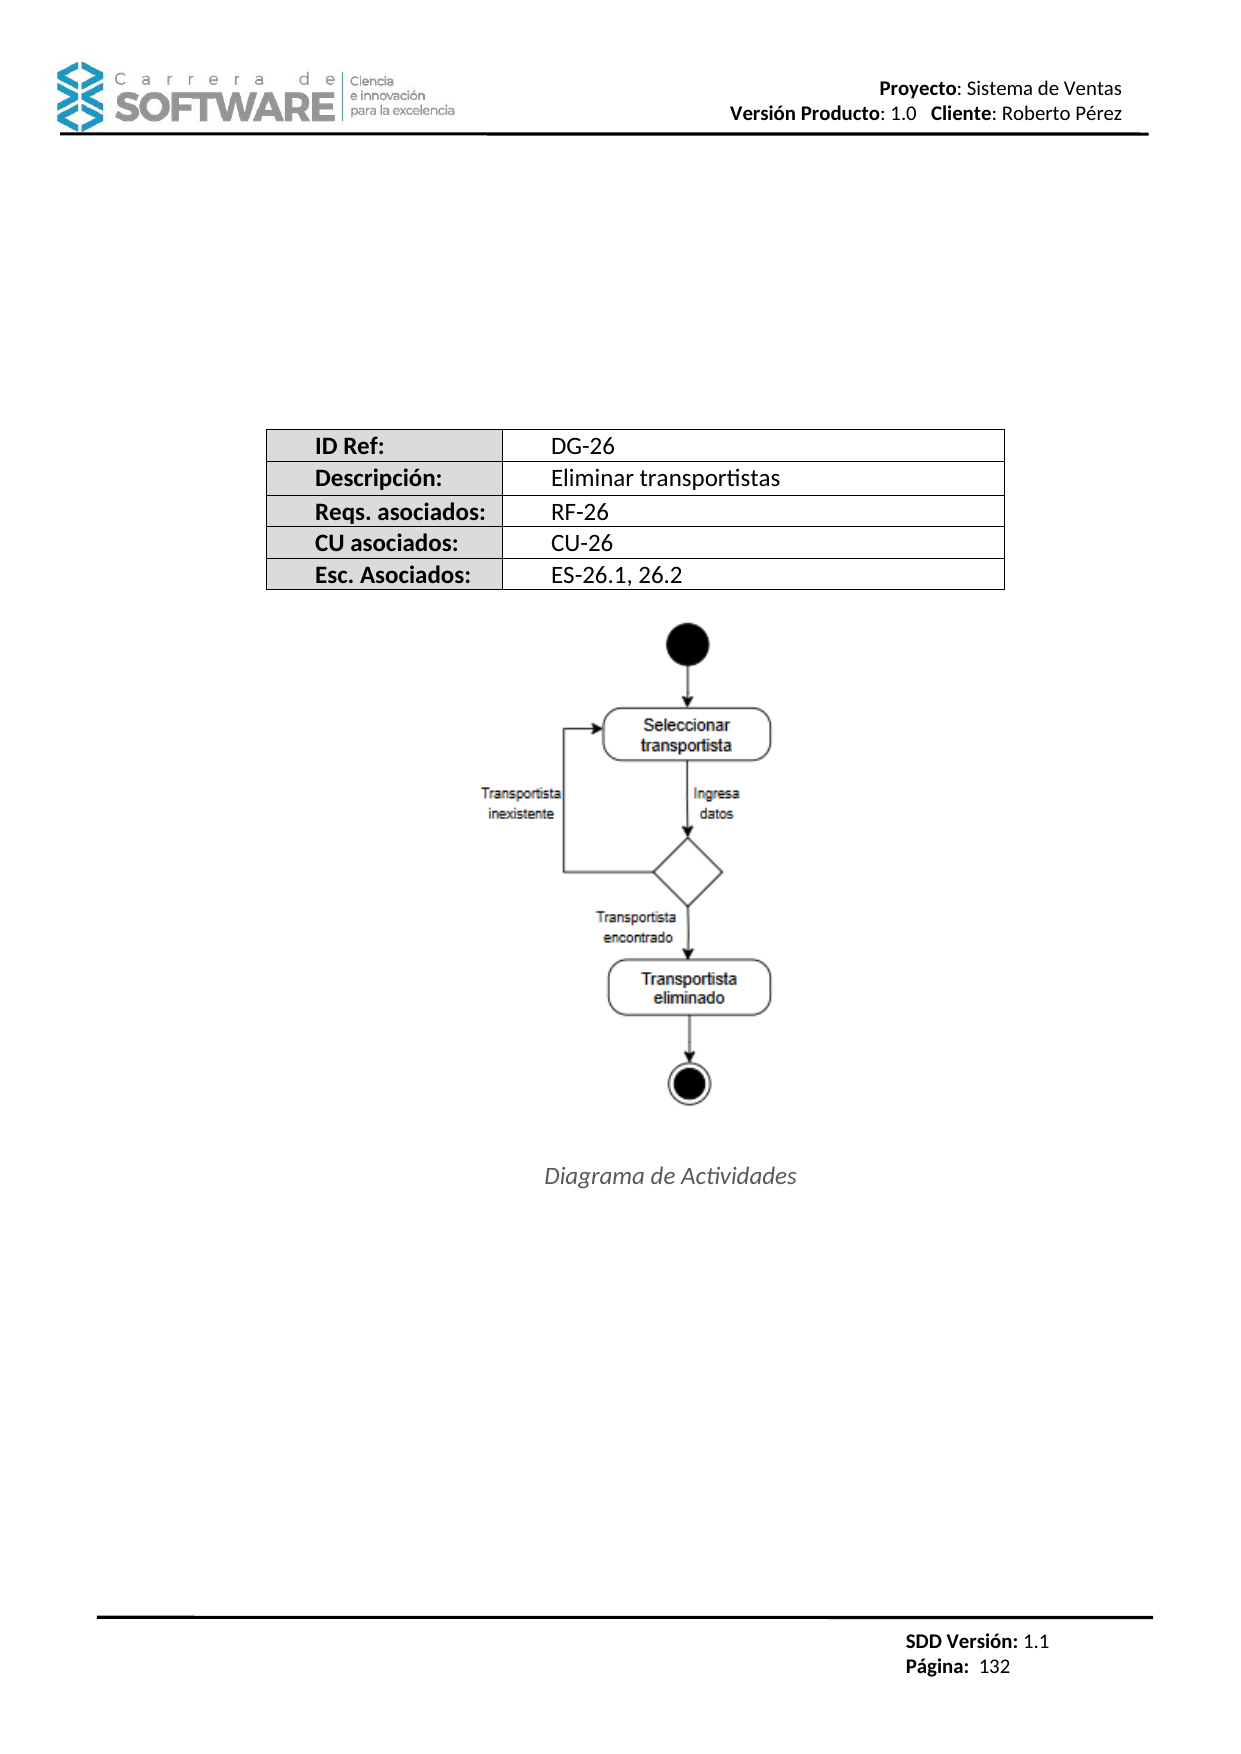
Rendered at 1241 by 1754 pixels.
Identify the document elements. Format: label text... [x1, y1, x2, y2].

table_cell Descripción: [267, 462, 502, 495]
table_cell Eliminar transportistas [503, 462, 1004, 495]
table_cell CU-26 [503, 527, 1004, 558]
table_header ID Ref: [267, 430, 502, 461]
table_cell RF-26 [503, 496, 1004, 526]
table_cell CU asociados: [267, 527, 502, 558]
table_cell ES-26.1, 26.2 [503, 559, 1004, 589]
picture [46, 46, 461, 154]
table_cell Esc. Asociados: [267, 559, 502, 589]
table_header DG-26 [503, 430, 1004, 461]
text Diagrama de Actividades [222, 1160, 1122, 1191]
picture [466, 620, 837, 1134]
table_cell Reqs. asociados: [267, 496, 502, 526]
